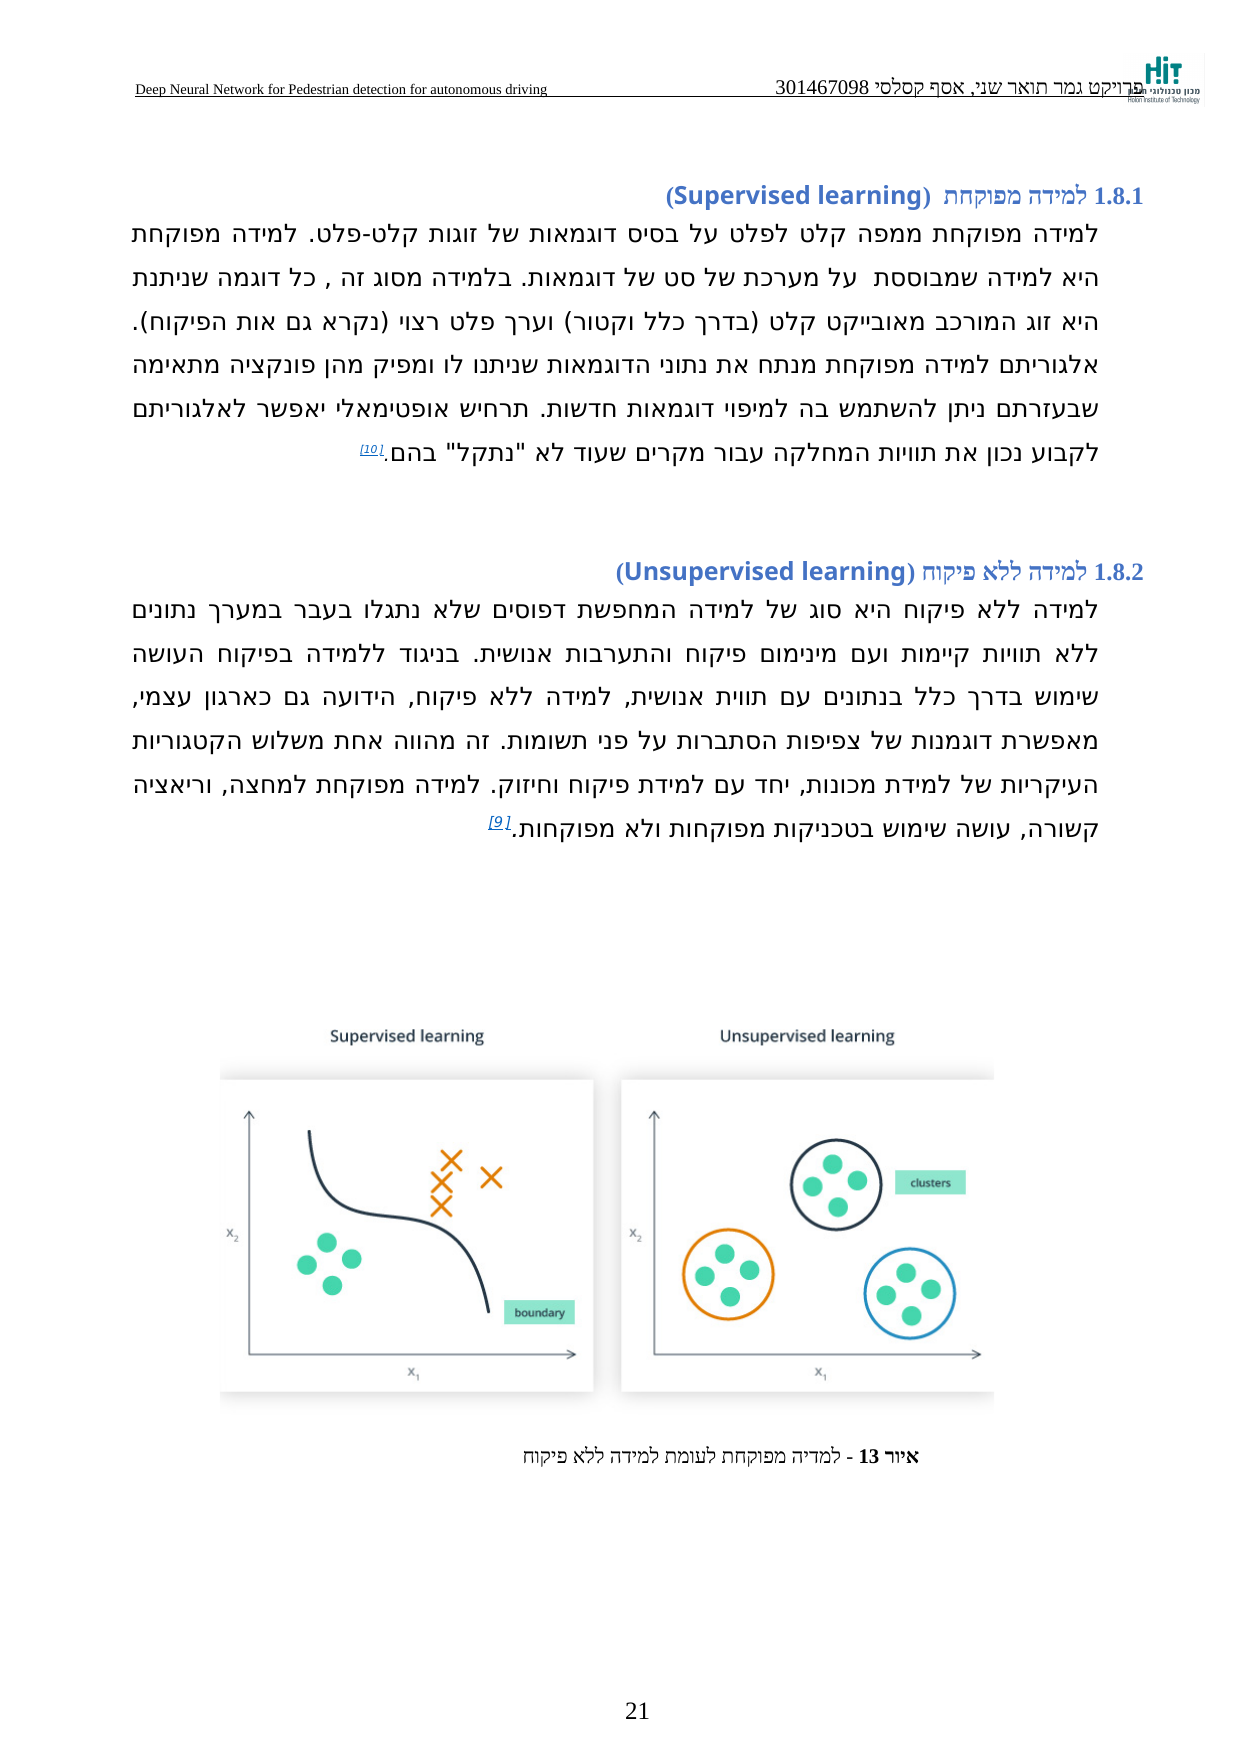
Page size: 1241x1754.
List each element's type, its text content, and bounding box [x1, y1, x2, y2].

subtitle 1.8.1 למידה מפוקחת (Supervised learning) [131, 177, 1144, 211]
subtitle 1.8.2 למידה ללא פיקוח (Unsupervised learning) [131, 553, 1144, 587]
text למידה מפוקחת ממפה קלט לפלט על בסיס דוגמאות של זוגות קלט-פלט. למידה מפוקחת היא למידה שמבוססת על מערכת של סט של דוגמאות. בלמידה מסוג זה , כל דוגמה שניתנת היא זוג המורכב מאובייקט קלט (בדרך כלל וקטור) וערך פלט רצוי (נקרא גם אות הפיקוח). אלגוריתם למידה מפוקחת מנתח את נתוני הדוגמאות שניתנו לו ומפיק מהן פונקציה מתאימה שבעזרתם ניתן להשתמש בה למיפוי דוגמאות חדשות. תרחיש אופטימאלי יאפשר לאלגוריתם לקבוע נכון את תוויות המחלקה עבור מקרים שעוד לא "נתקל" בהם.[10] [131, 219, 1100, 467]
picture [1123, 53, 1205, 107]
picture [219, 981, 995, 1434]
text למידה ללא פיקוח היא סוג של למידה המחפשת דפוסים שלא נתגלו בעבר במערך נתונים ללא תוויות קיימות ועם מינימום פיקוח והתערבות אנושית. בניגוד ללמידה בפיקוח העושה שימוש בדרך כלל בנתונים עם תווית אנושית, למידה ללא פיקוח, הידועה גם כארגון עצמי, מאפשרת דוגמנות של צפיפות הסתברות על פני תשומות. זה מהווה אחת משלוש הקטגוריות העיקריות של למידת מכונות, יחד עם למידת פיקוח וחיזוק. למידה מפוקחת למחצה, וריאציה קשורה, עושה שימוש בטכניקות מפוקחות ולא מפוקחות.[9] [131, 595, 1100, 843]
